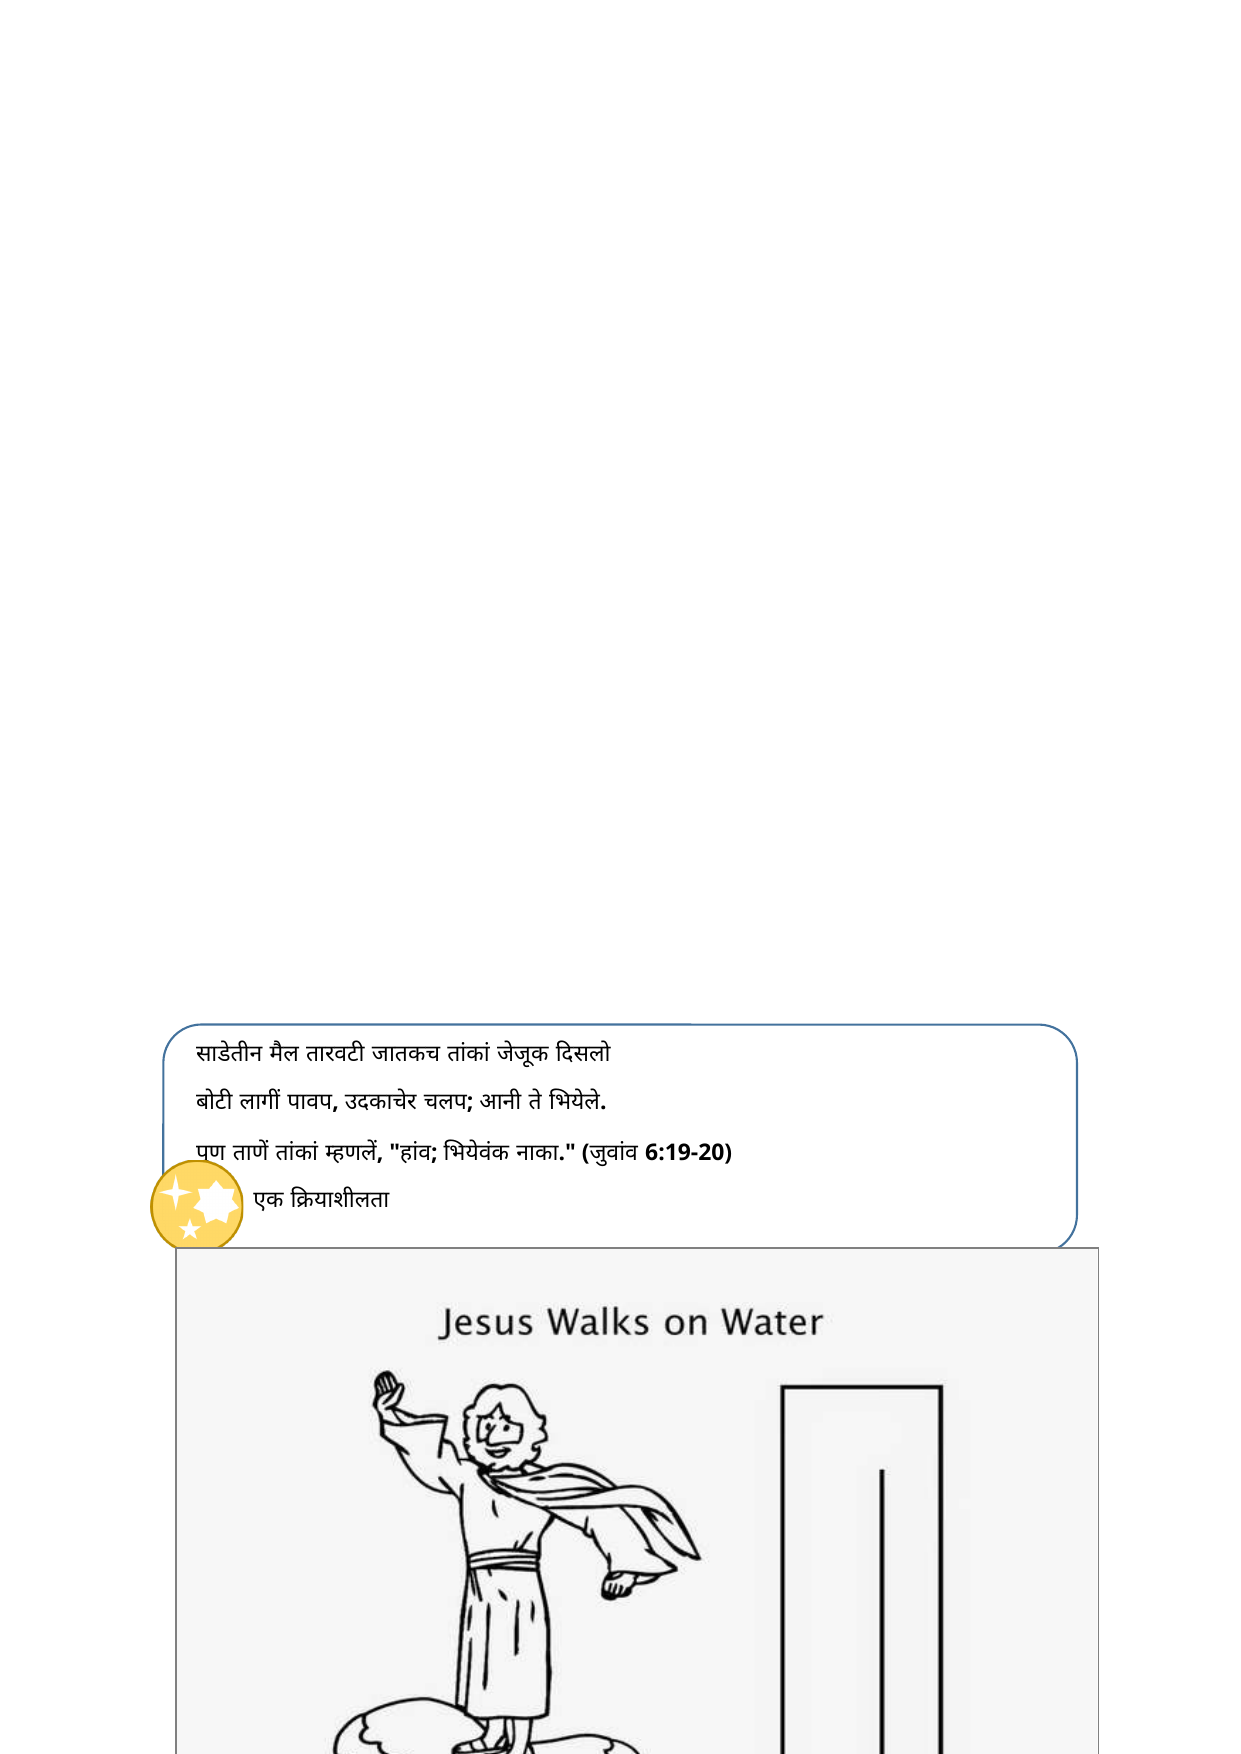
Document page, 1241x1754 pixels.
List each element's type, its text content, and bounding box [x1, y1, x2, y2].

picture [150, 1160, 244, 1254]
text पूण ताणें तांकां म्हणलें, "हांव; भियेवंक नाका." (जुवांव 6:19-20) [150, 1136, 1090, 1167]
text साडेतीन मैल तारवटी जातकच तांकां जेजूक दिसलो [150, 1040, 526, 1066]
picture [177, 1249, 1098, 1754]
text साडेतीन मैल तारवटी जातकच तांकां जेजूक दिसलो [506, 1040, 1090, 1066]
text बोटी लागीं पावप, उदकाचेर चलप; आनी ते भियेले. [150, 1085, 1090, 1116]
text एक क्रियाशीलता [244, 1186, 1090, 1213]
